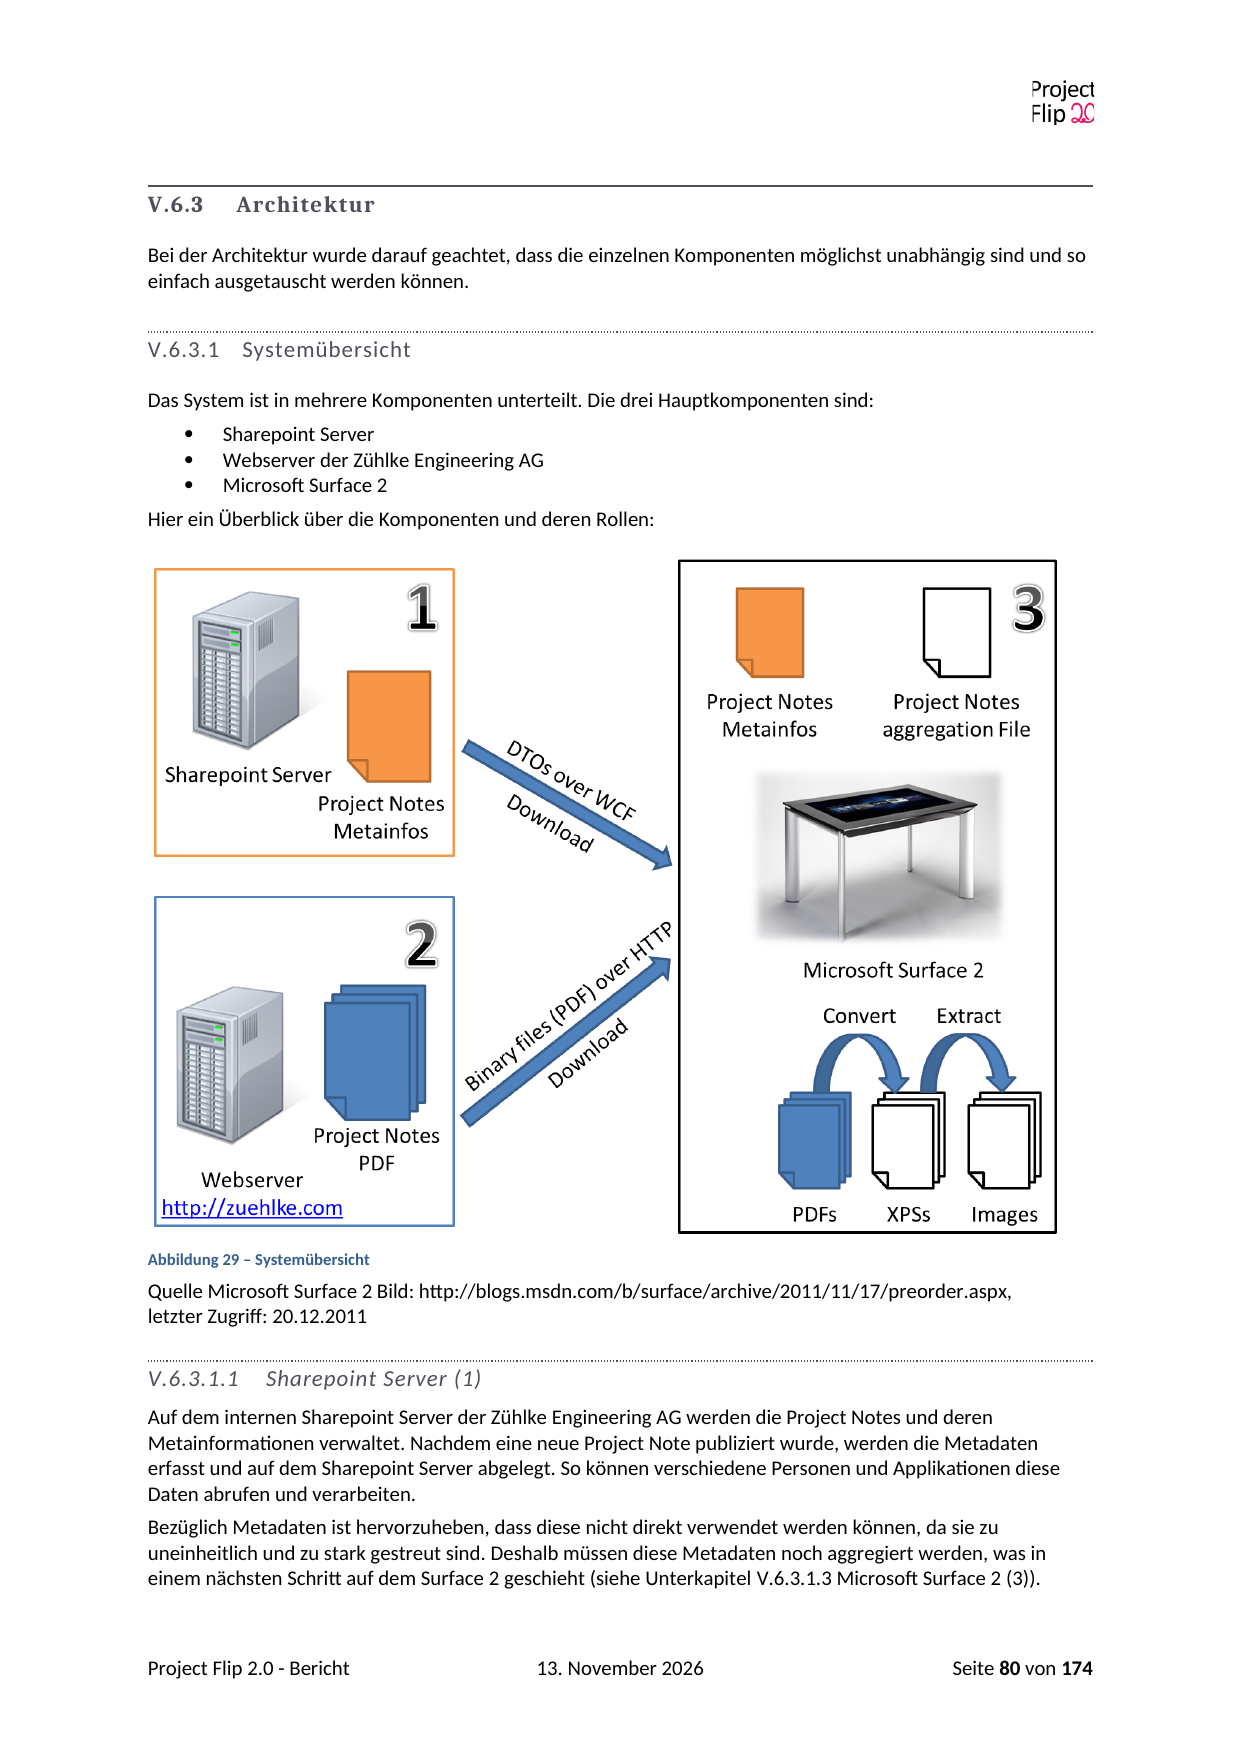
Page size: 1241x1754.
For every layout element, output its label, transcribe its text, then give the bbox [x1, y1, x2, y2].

list Webserver der Zühlke Engineering AG [185, 447, 1093, 472]
subtitle Systemübersicht [148, 331, 1093, 363]
text Das System ist in mehrere Komponenten unterteilt. Die drei Hauptkomponenten sind: [148, 388, 1093, 413]
picture [147, 539, 1092, 1242]
list Microsoft Surface 2 [185, 472, 1093, 498]
picture [1081, 79, 1097, 124]
list Sharepoint Server [185, 421, 1093, 447]
subtitle Sharepoint Server (1) [148, 1360, 1093, 1392]
text Abbildung 29 – Systemübersicht [148, 1250, 1093, 1270]
text Auf dem internen Sharepoint Server der Zühlke Engineering AG werden die Project Notes und deren Metainformationen verwaltet. Nachdem eine neue Project Note publiziert wurde, werden die Metadaten erfasst und auf dem Sharepoint Server abgelegt. So können verschiedene Personen und Applikationen diese Daten abrufen und verarbeiten. [148, 1404, 1093, 1506]
text Hier ein Überblick über die Komponenten und deren Rollen: [148, 506, 1093, 531]
text Bei der Architektur wurde darauf geachtet, dass die einzelnen Komponenten möglichst unabhängig sind und so einfach ausgetauscht werden können. [148, 243, 1093, 293]
subtitle Architektur [148, 187, 1093, 218]
text Bezüglich Metadaten ist hervorzuheben, dass diese nicht direkt verwendet werden können, da sie zu uneinheitlich und zu stark gestreut sind. Deshalb müssen diese Metadaten noch aggregiert werden, was in einem nächsten Schritt auf dem Surface 2 geschieht (siehe Unterkapitel V.6.3.1.3 Microsoft Surface 2 (3)). [148, 1514, 1093, 1591]
text Quelle Microsoft Surface 2 Bild: http://blogs.msdn.com/b/surface/archive/2011/11/17/preorder.aspx, letzter Zugriff: 20.12.2011 [148, 1278, 1093, 1329]
